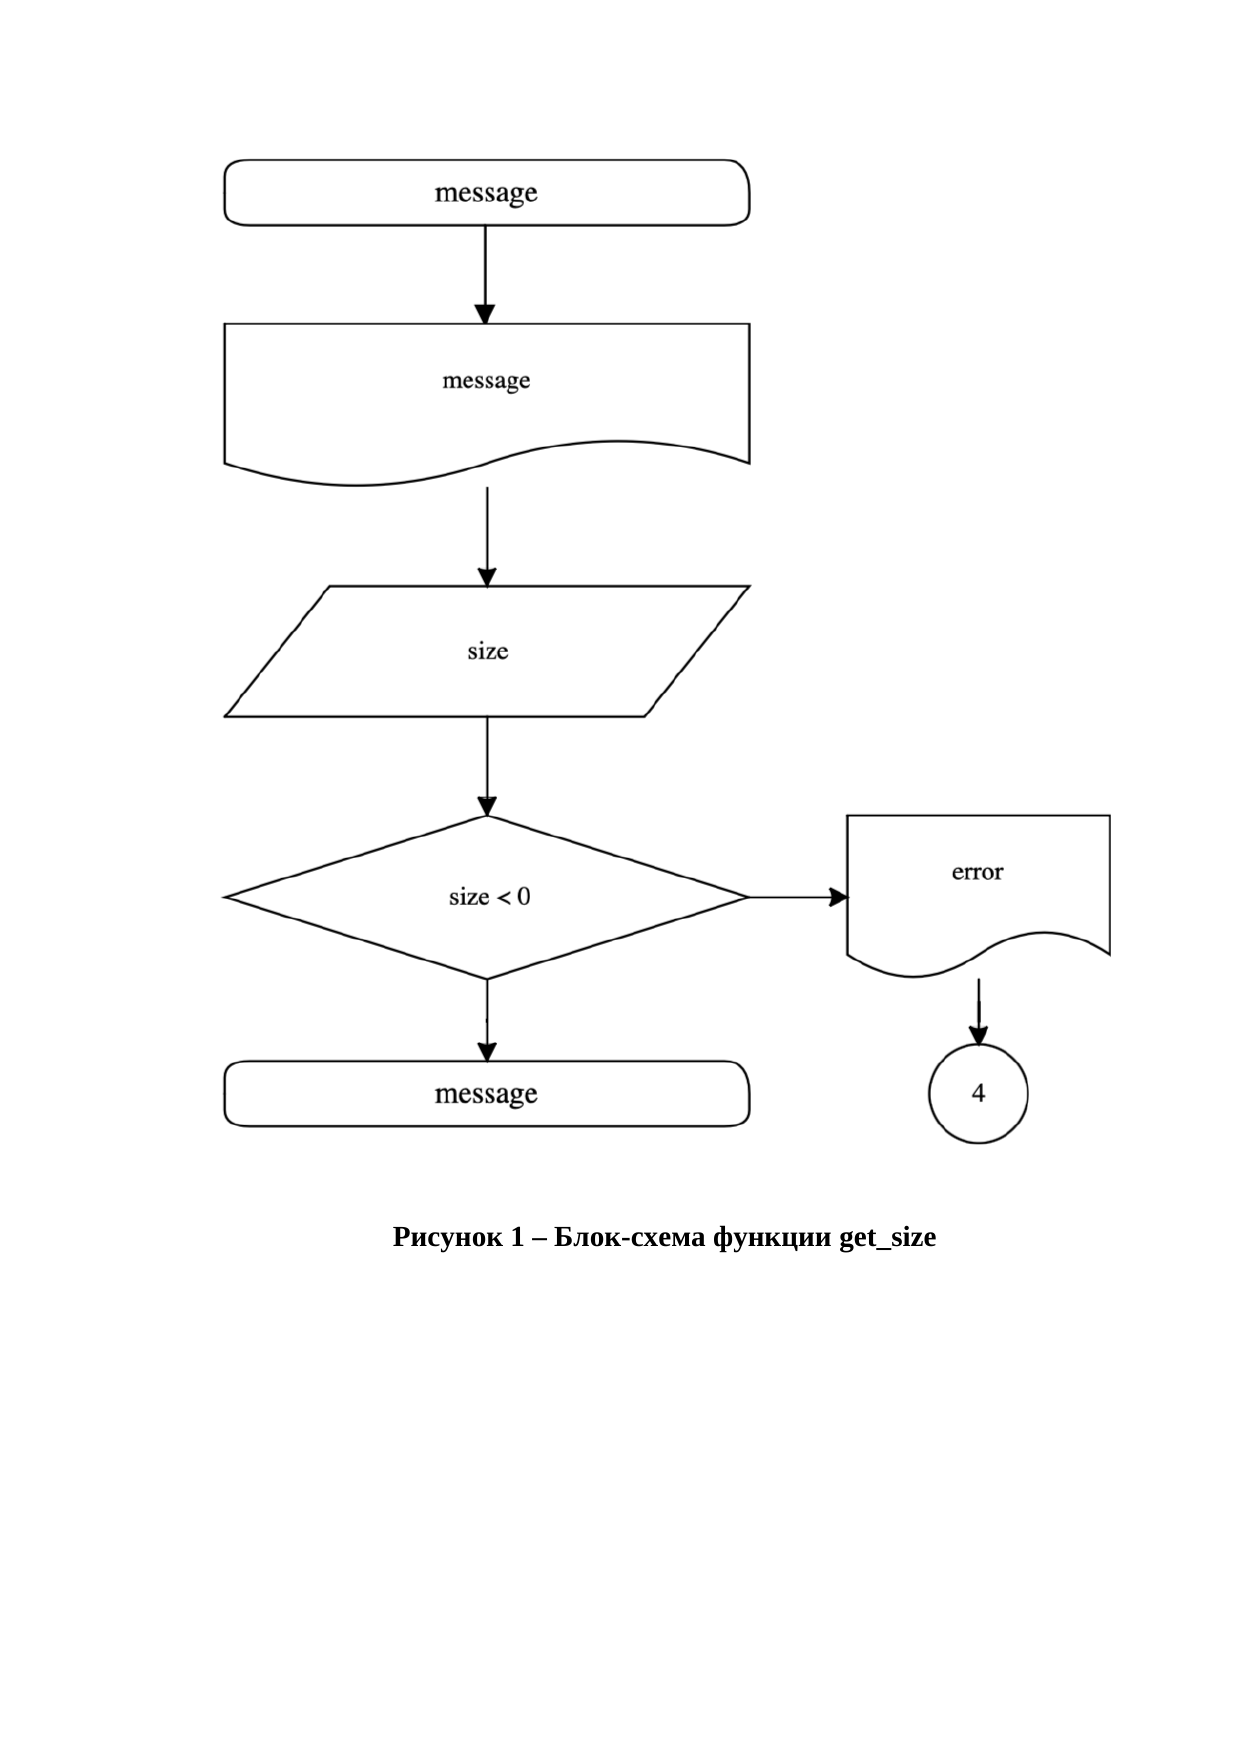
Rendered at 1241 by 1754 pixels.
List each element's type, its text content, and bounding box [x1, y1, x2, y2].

picture [177, 118, 1152, 1186]
